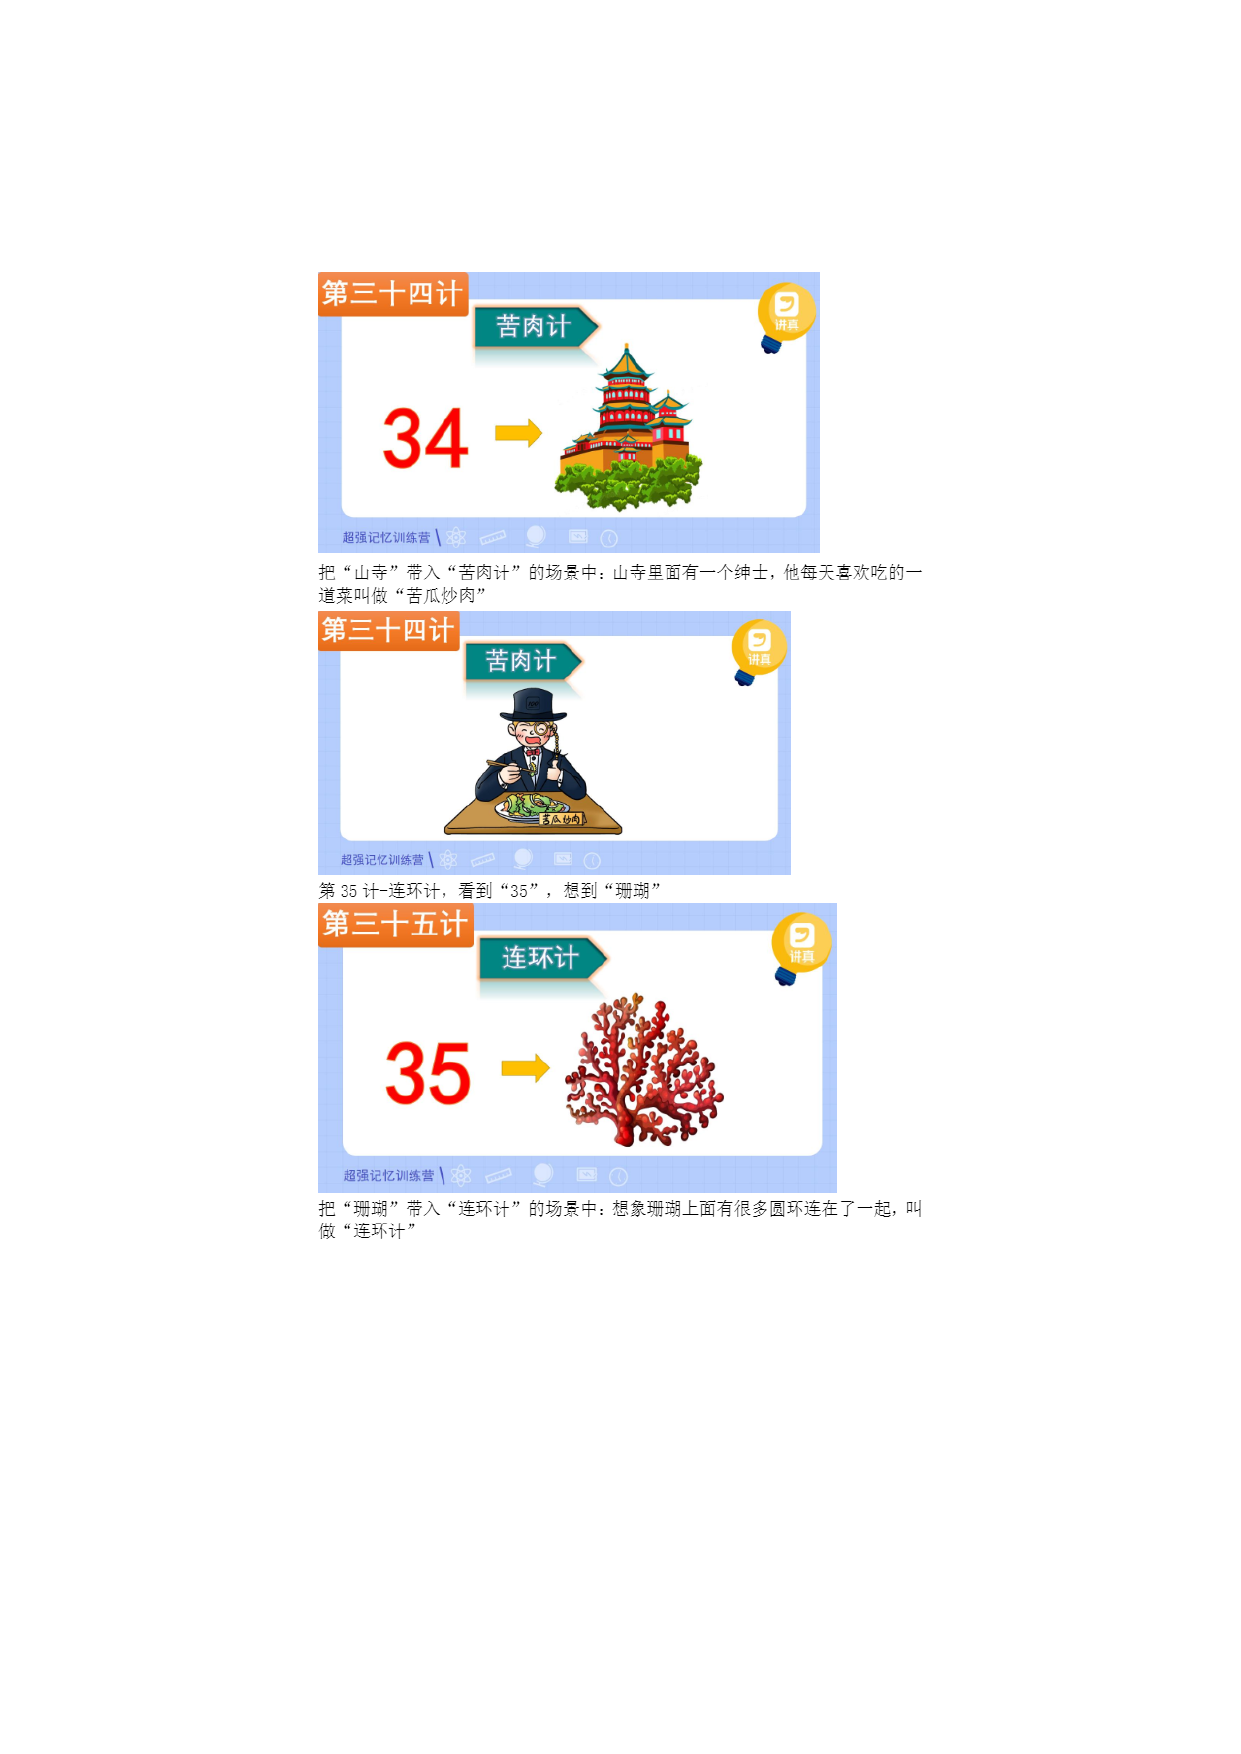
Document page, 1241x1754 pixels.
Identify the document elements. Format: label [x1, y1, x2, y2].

picture [187, 161, 1052, 1385]
